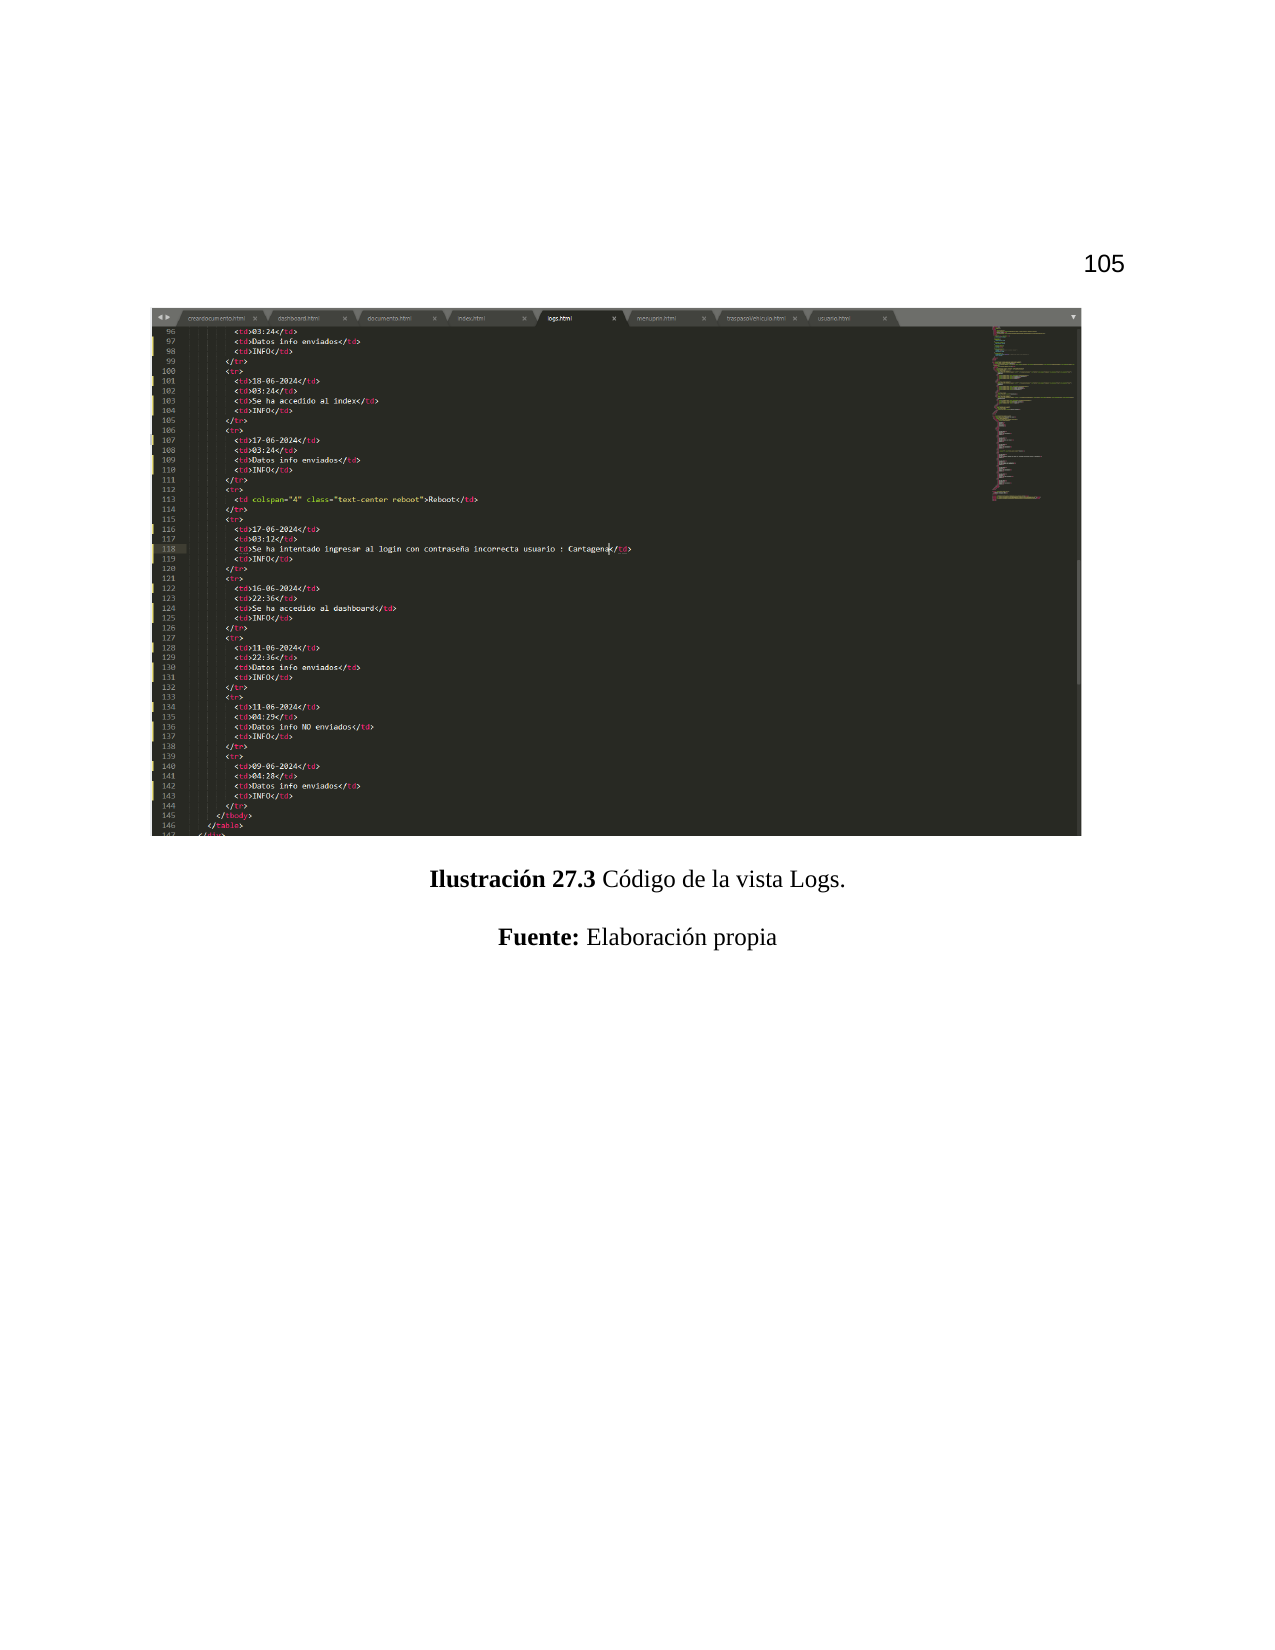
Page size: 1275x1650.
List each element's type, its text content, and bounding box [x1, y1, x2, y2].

picture [150, 306, 1082, 836]
text Ilustración 27.3 Código de la vista Logs. [150, 864, 1125, 893]
text Fuente: Elaboración propia [150, 922, 1125, 951]
